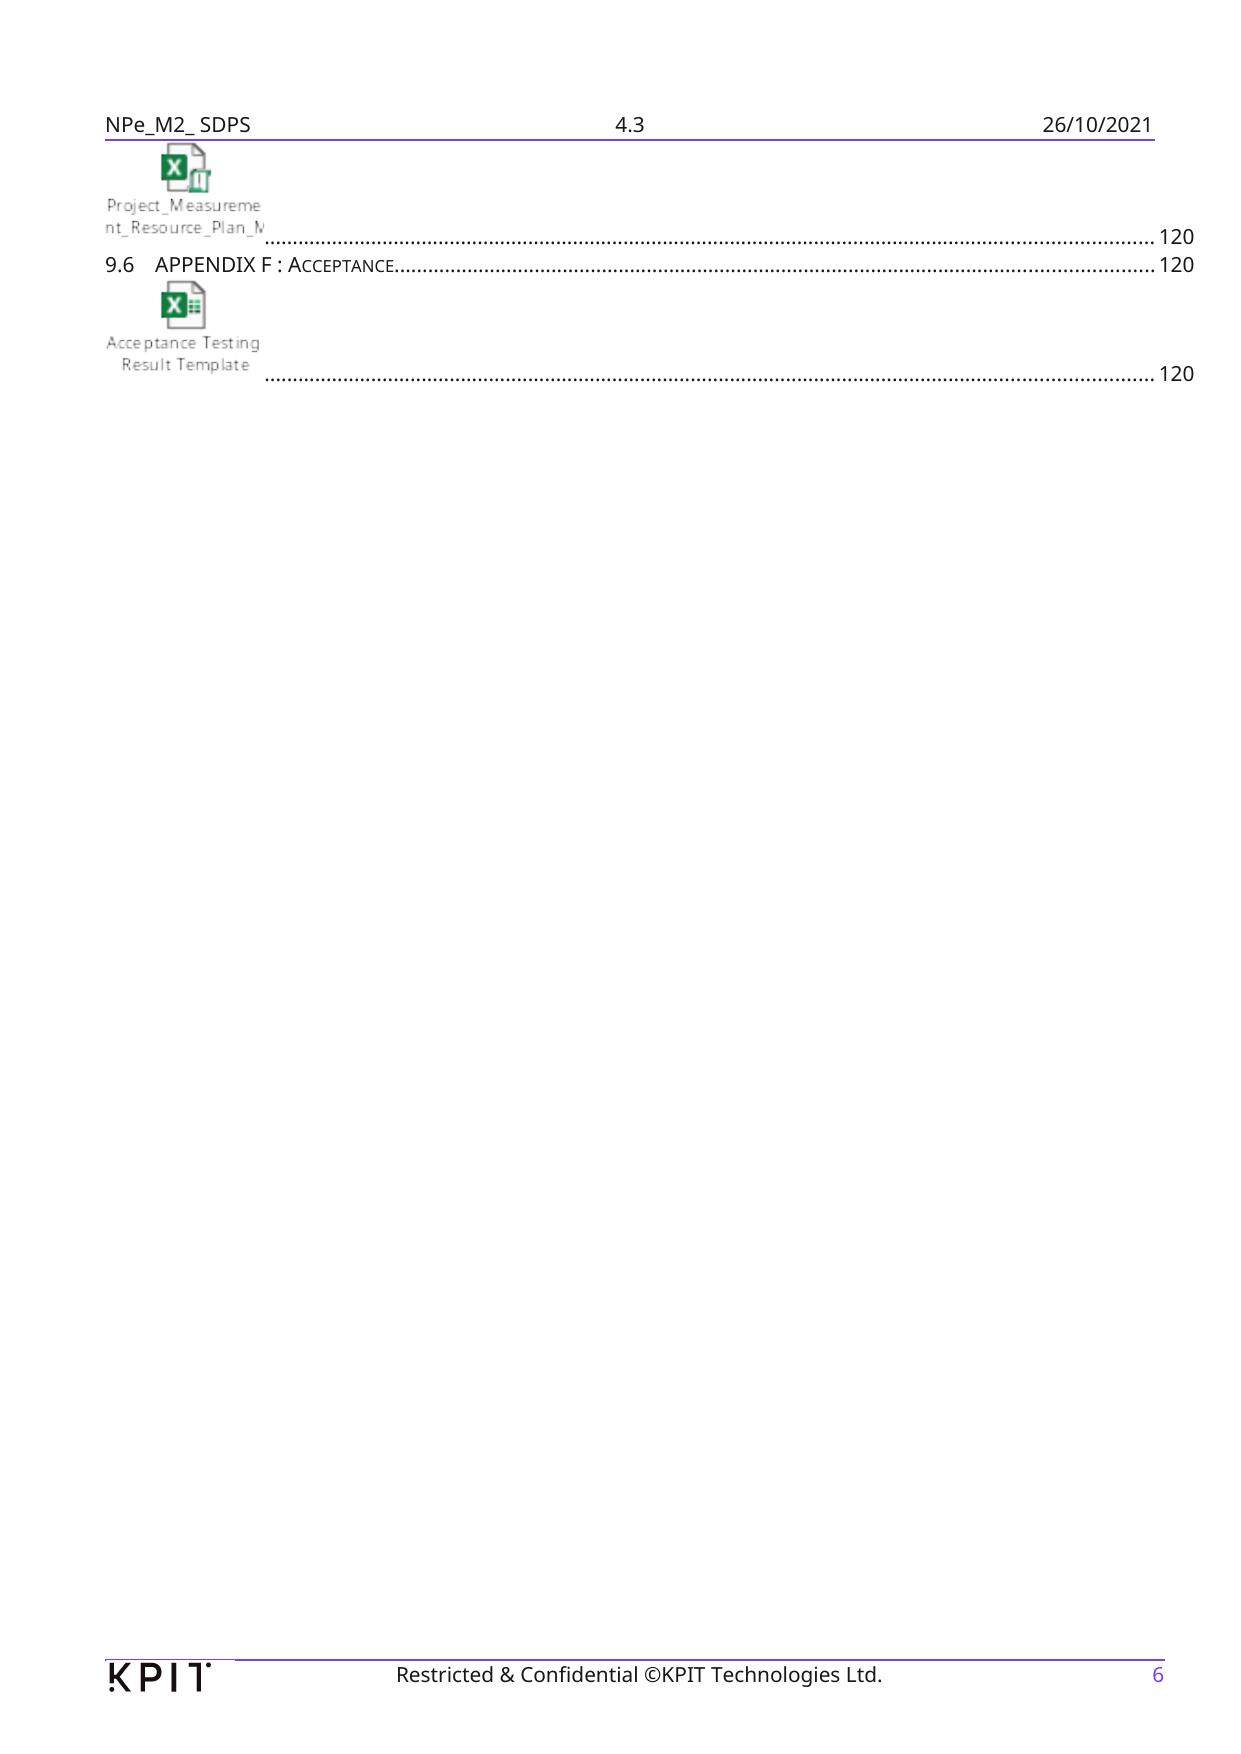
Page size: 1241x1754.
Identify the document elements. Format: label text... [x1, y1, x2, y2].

text 120 [105, 141, 1165, 250]
text 120 [105, 279, 1165, 388]
picture [106, 1660, 235, 1697]
text 9.6 APPENDIX F : Acceptance 120 [105, 250, 1165, 279]
